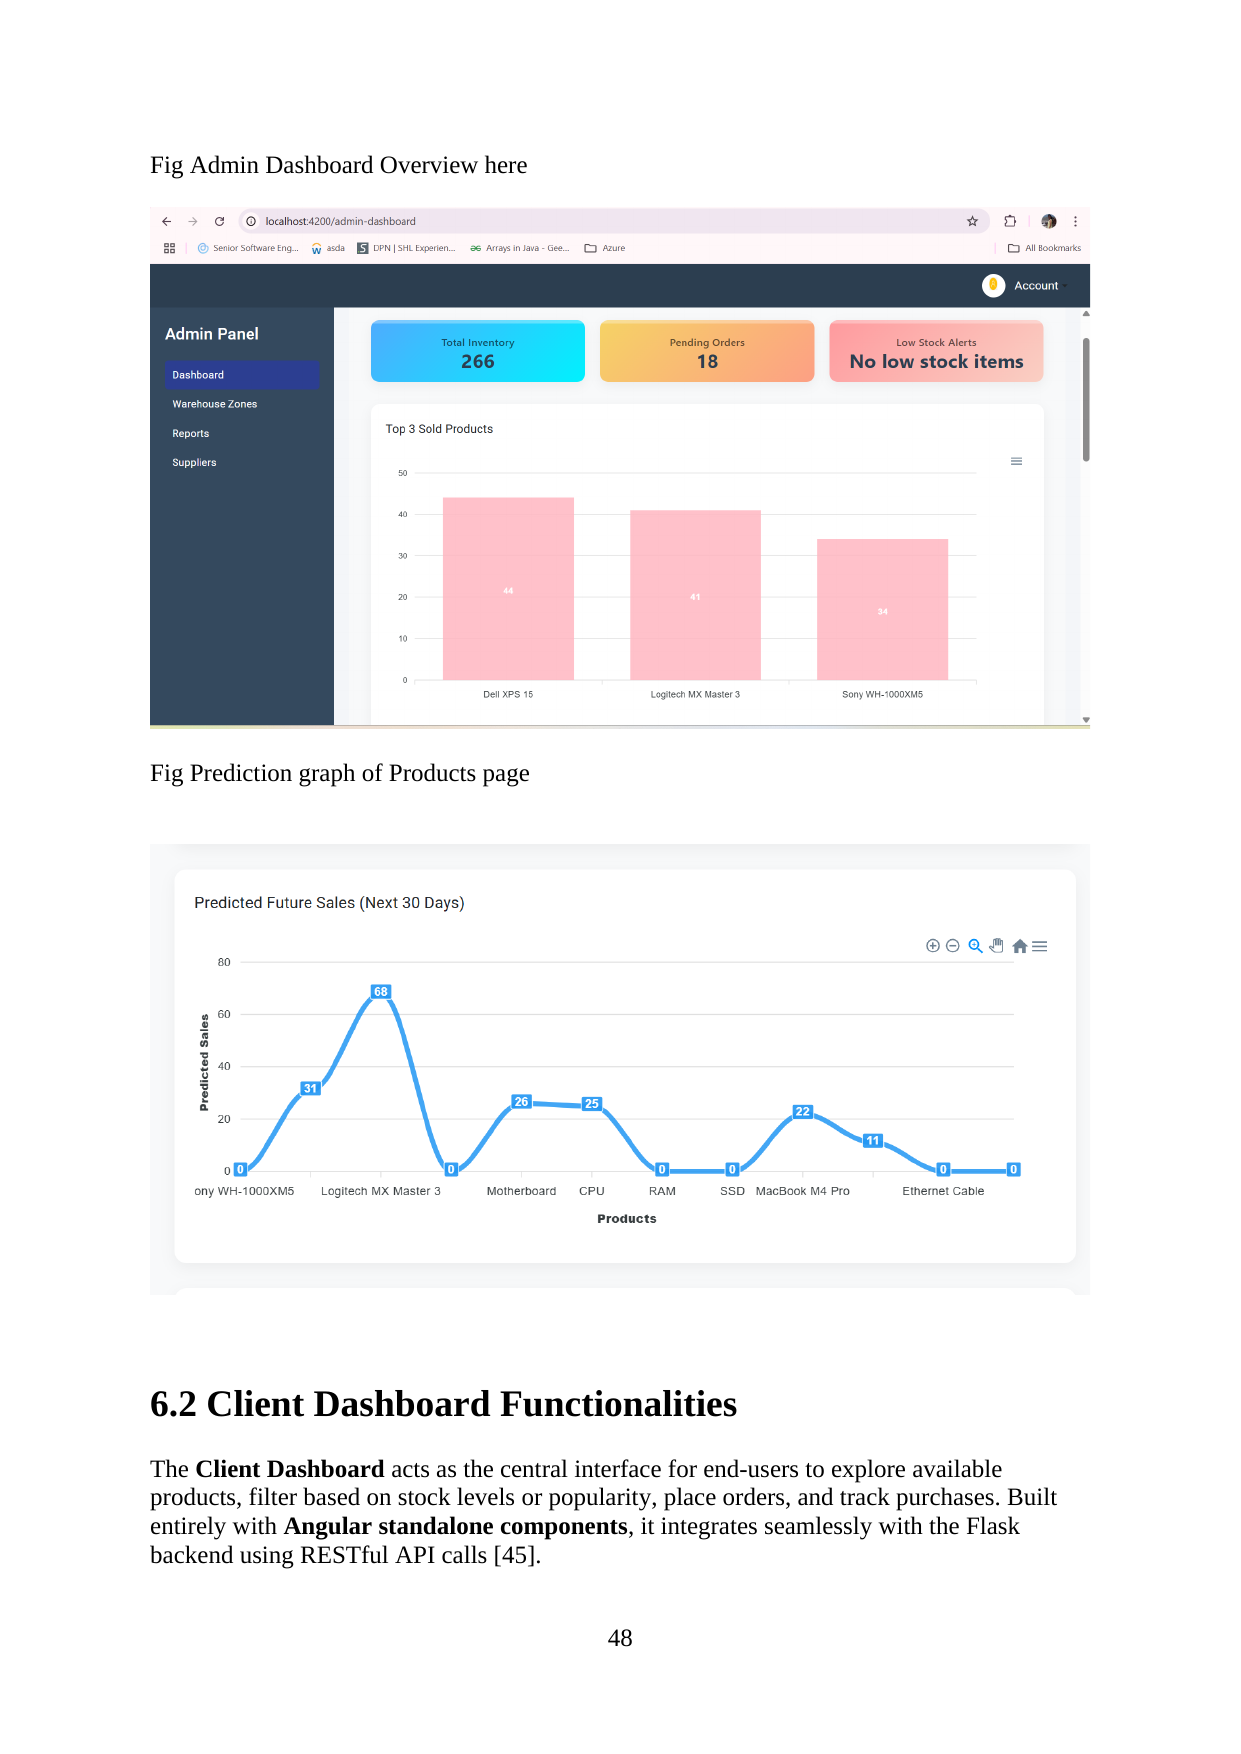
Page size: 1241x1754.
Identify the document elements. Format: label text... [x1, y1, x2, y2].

text Fig Admin Dashboard Overview here [150, 150, 1090, 179]
text The Client Dashboard acts as the central interface for end-users to explore available products, filter based on stock levels or popularity, place orders, and track purchases. Built entirely with Angular standalone components, it integrates seamlessly with the Flask backend using RESTful API calls [45]. [150, 1454, 1090, 1569]
text Fig Prediction graph of Products page [150, 758, 1090, 787]
picture [150, 207, 1091, 729]
text 6.2 Client Dashboard Functionalities [150, 1381, 1090, 1424]
picture [150, 844, 1091, 1295]
